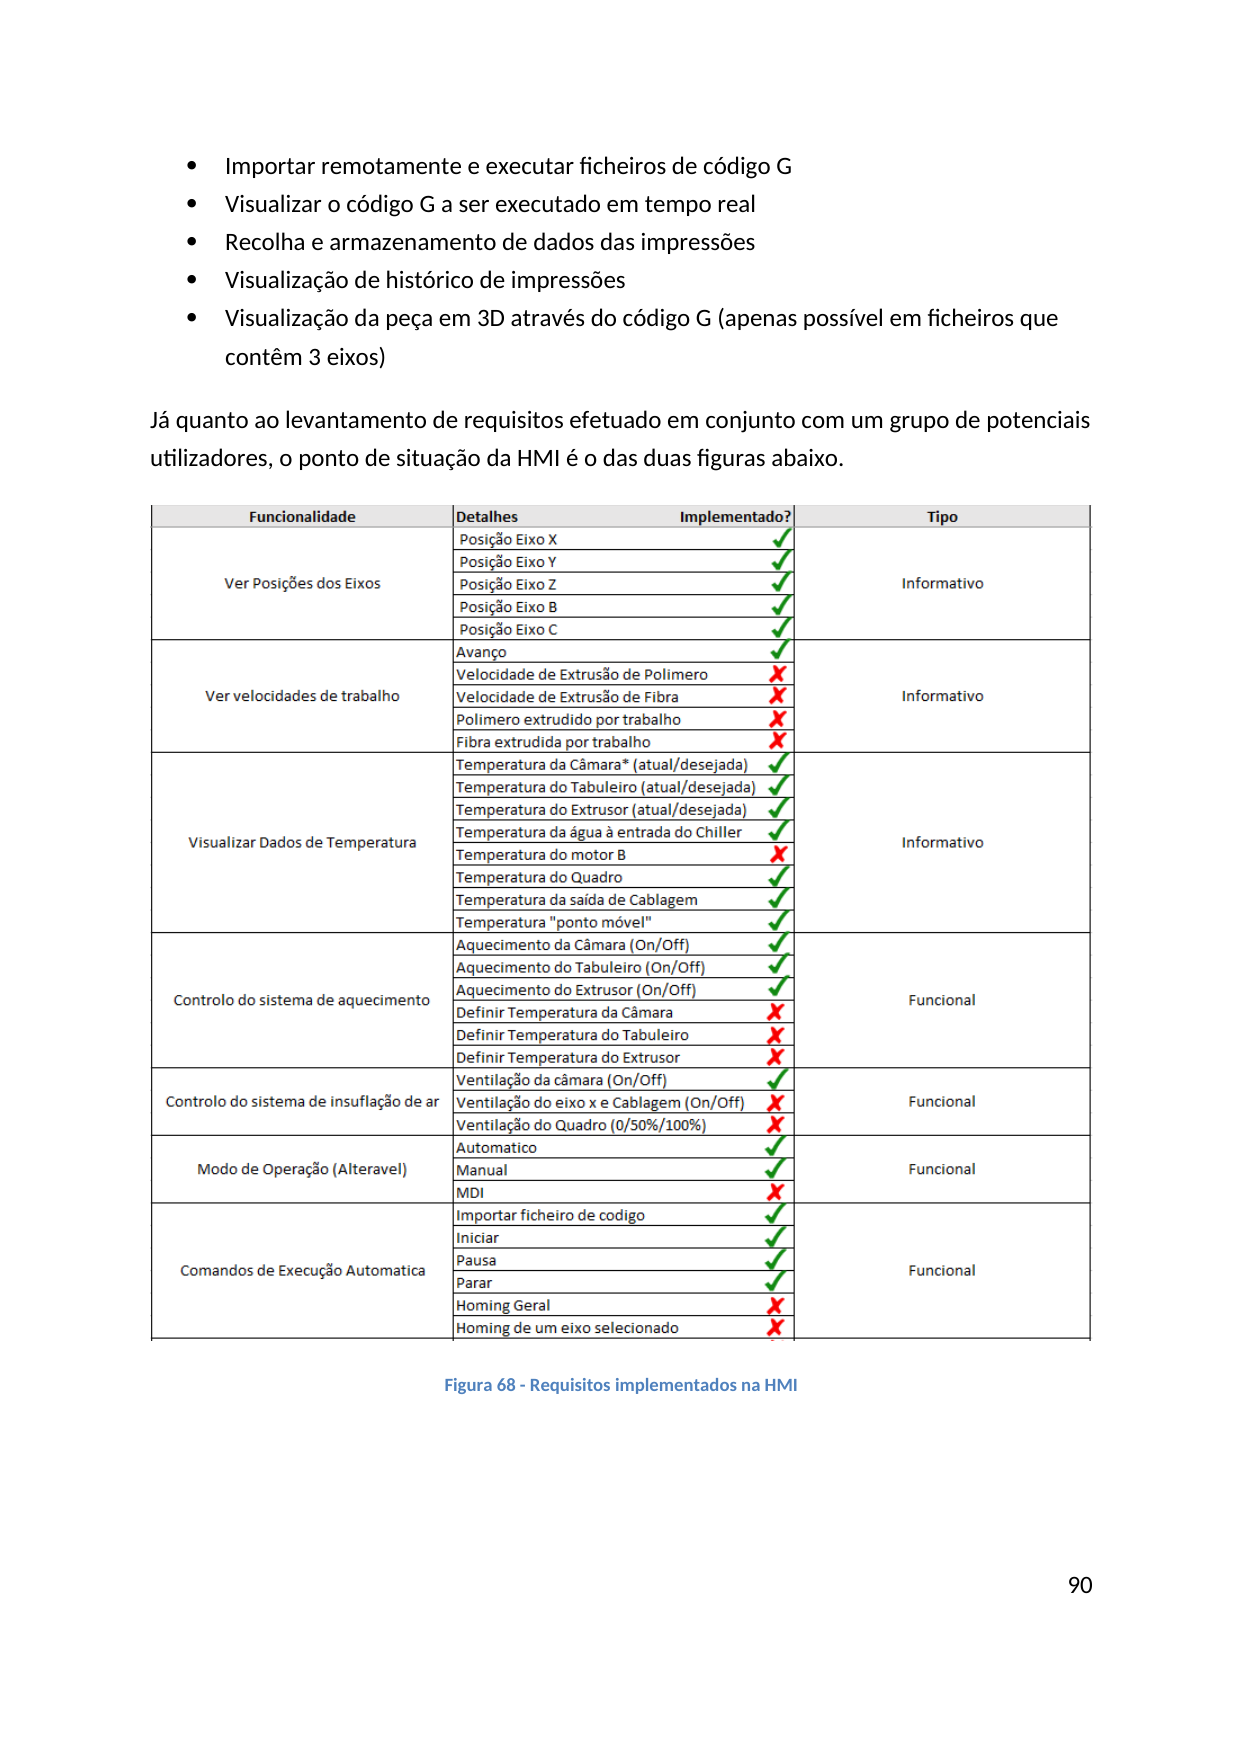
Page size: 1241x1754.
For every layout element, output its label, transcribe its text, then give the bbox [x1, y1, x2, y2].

text Figura - Requisitos implementados na HMI [150, 1373, 1092, 1396]
list Recolha e armazenamento de dados das impressões [187, 226, 1092, 257]
list Visualização da peça em 3D através do código G (apenas possível em ficheiros que contêm 3 eixos) [187, 302, 1092, 371]
list Importar remotamente e executar ficheiros de código G [187, 150, 1092, 181]
picture [150, 505, 1093, 1341]
list Visualização de histórico de impressões [187, 264, 1092, 295]
text Já quanto ao levantamento de requisitos efetuado em conjunto com um grupo de potenciais utilizadores, o ponto de situação da HMI é o das duas figuras abaixo. [150, 404, 1092, 472]
list Visualizar o código G a ser executado em tempo real [187, 188, 1092, 219]
